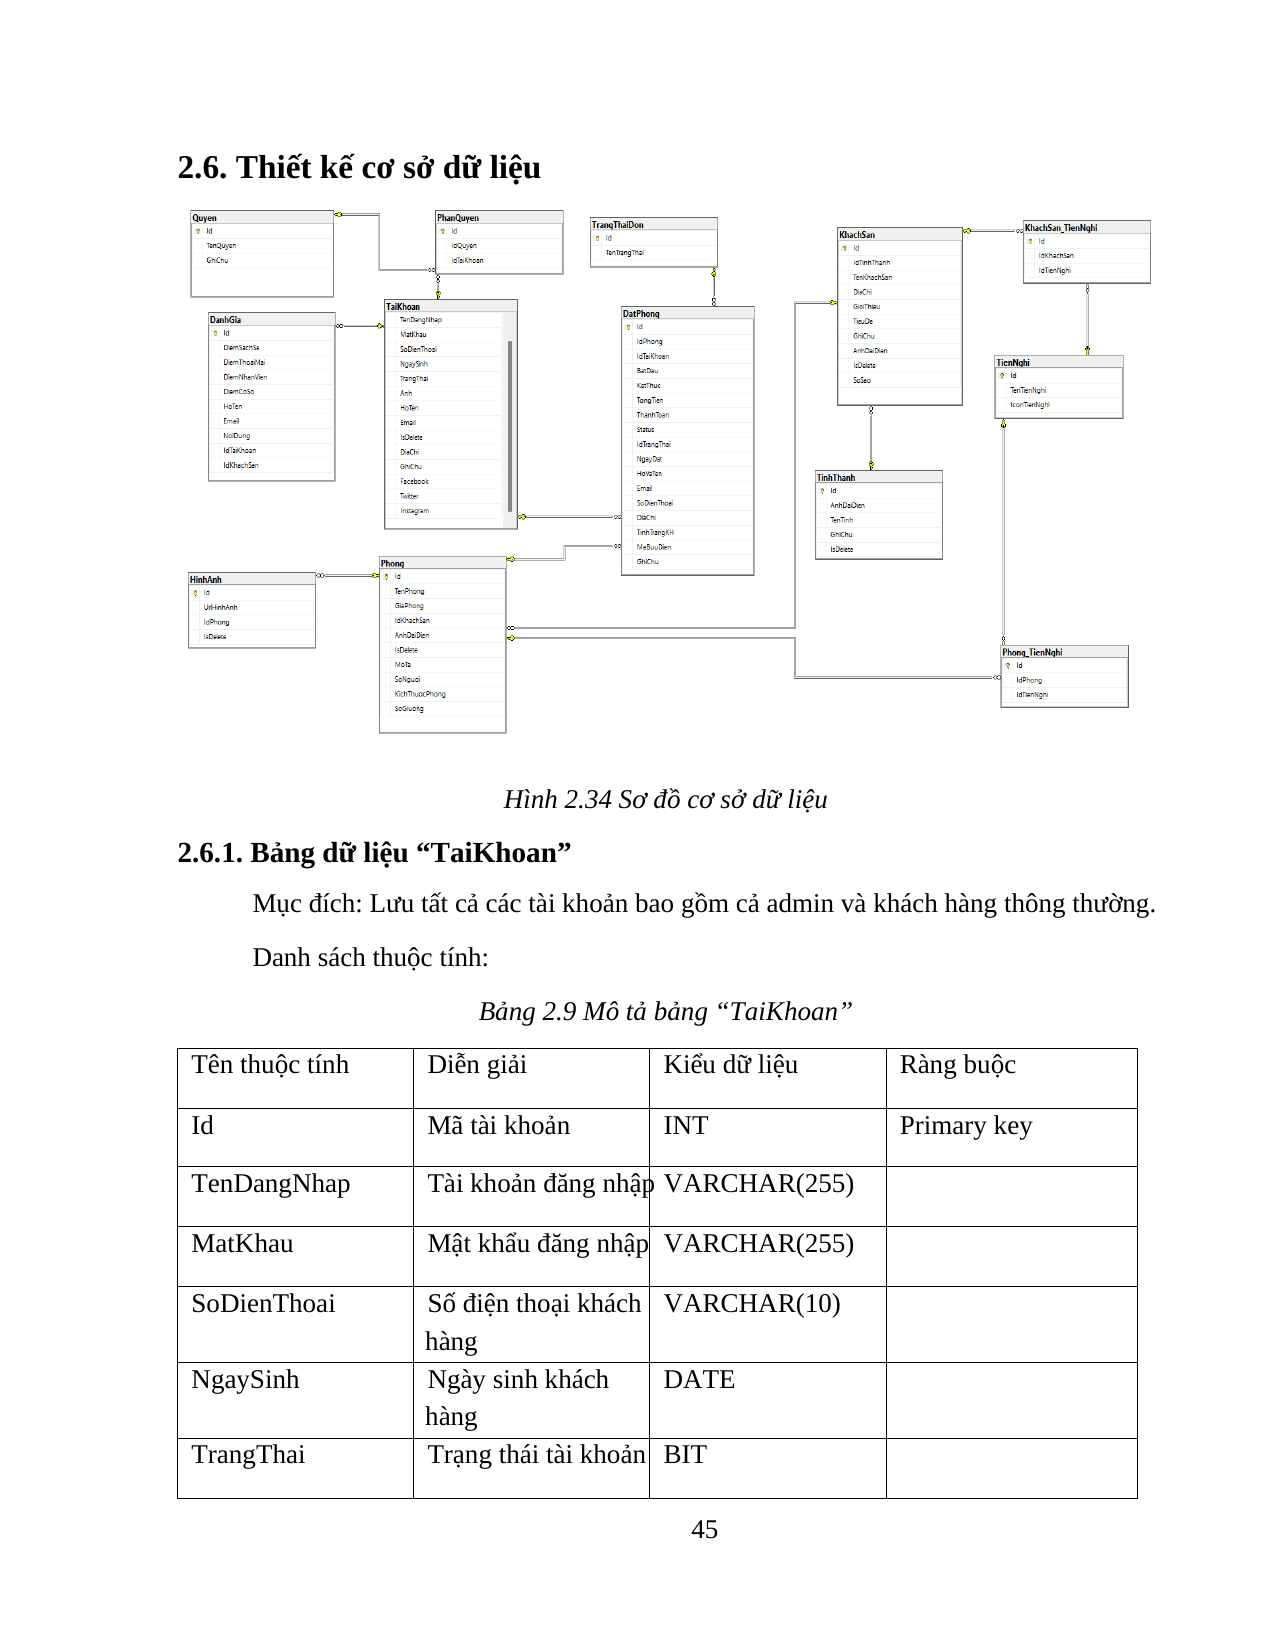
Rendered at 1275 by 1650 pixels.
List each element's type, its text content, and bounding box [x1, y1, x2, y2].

table_header Kiểu dữ liệu [650, 1049, 886, 1108]
picture [177, 206, 1184, 761]
text Danh sách thuộc tính: [177, 942, 1157, 973]
table_cell SoDienThoai [178, 1287, 413, 1362]
table_cell VARCHAR(255) [650, 1227, 886, 1286]
table_cell BIT [650, 1439, 886, 1498]
table_cell Mật khẩu đăng nhập [414, 1227, 649, 1286]
table_cell Số điện thoại khách hàng [414, 1287, 649, 1362]
table_cell DATE [650, 1363, 886, 1437]
table_header Tên thuộc tính [178, 1049, 413, 1108]
table_cell Mã tài khoản [414, 1109, 649, 1166]
table_cell TrangThai [178, 1439, 413, 1498]
table_cell TenDangNhap [178, 1167, 413, 1226]
table_cell NgaySinh [178, 1363, 413, 1437]
table_cell VARCHAR(255) [650, 1167, 886, 1226]
table_cell VARCHAR(10) [650, 1287, 886, 1362]
text Mục đích: Lưu tất cả các tài khoản bao gồm cả admin và khách hàng thông thường. [177, 888, 1157, 919]
table_cell [887, 1439, 1137, 1498]
table_cell [887, 1227, 1137, 1286]
table_header Ràng buộc [887, 1049, 1137, 1108]
table_cell Id [178, 1109, 413, 1166]
table_cell [887, 1363, 1137, 1437]
table_cell INT [650, 1109, 886, 1166]
text Hình 2.34 Sơ đồ cơ sở dữ liệu [177, 783, 1157, 814]
subtitle 2.6.1. Bảng dữ liệu “TaiKhoan” [177, 835, 1157, 868]
table_cell [887, 1167, 1137, 1226]
subtitle 2.6. Thiết kế cơ sở dữ liệu [177, 148, 1157, 186]
table_cell Primary key [887, 1109, 1137, 1166]
table_cell [887, 1287, 1137, 1362]
table_cell Tài khoản đăng nhập [414, 1167, 649, 1226]
table_cell MatKhau [178, 1227, 413, 1286]
table_header Diễn giải [414, 1049, 649, 1108]
table_cell Trạng thái tài khoản [414, 1439, 649, 1498]
table_cell Ngày sinh khách hàng [414, 1363, 649, 1437]
